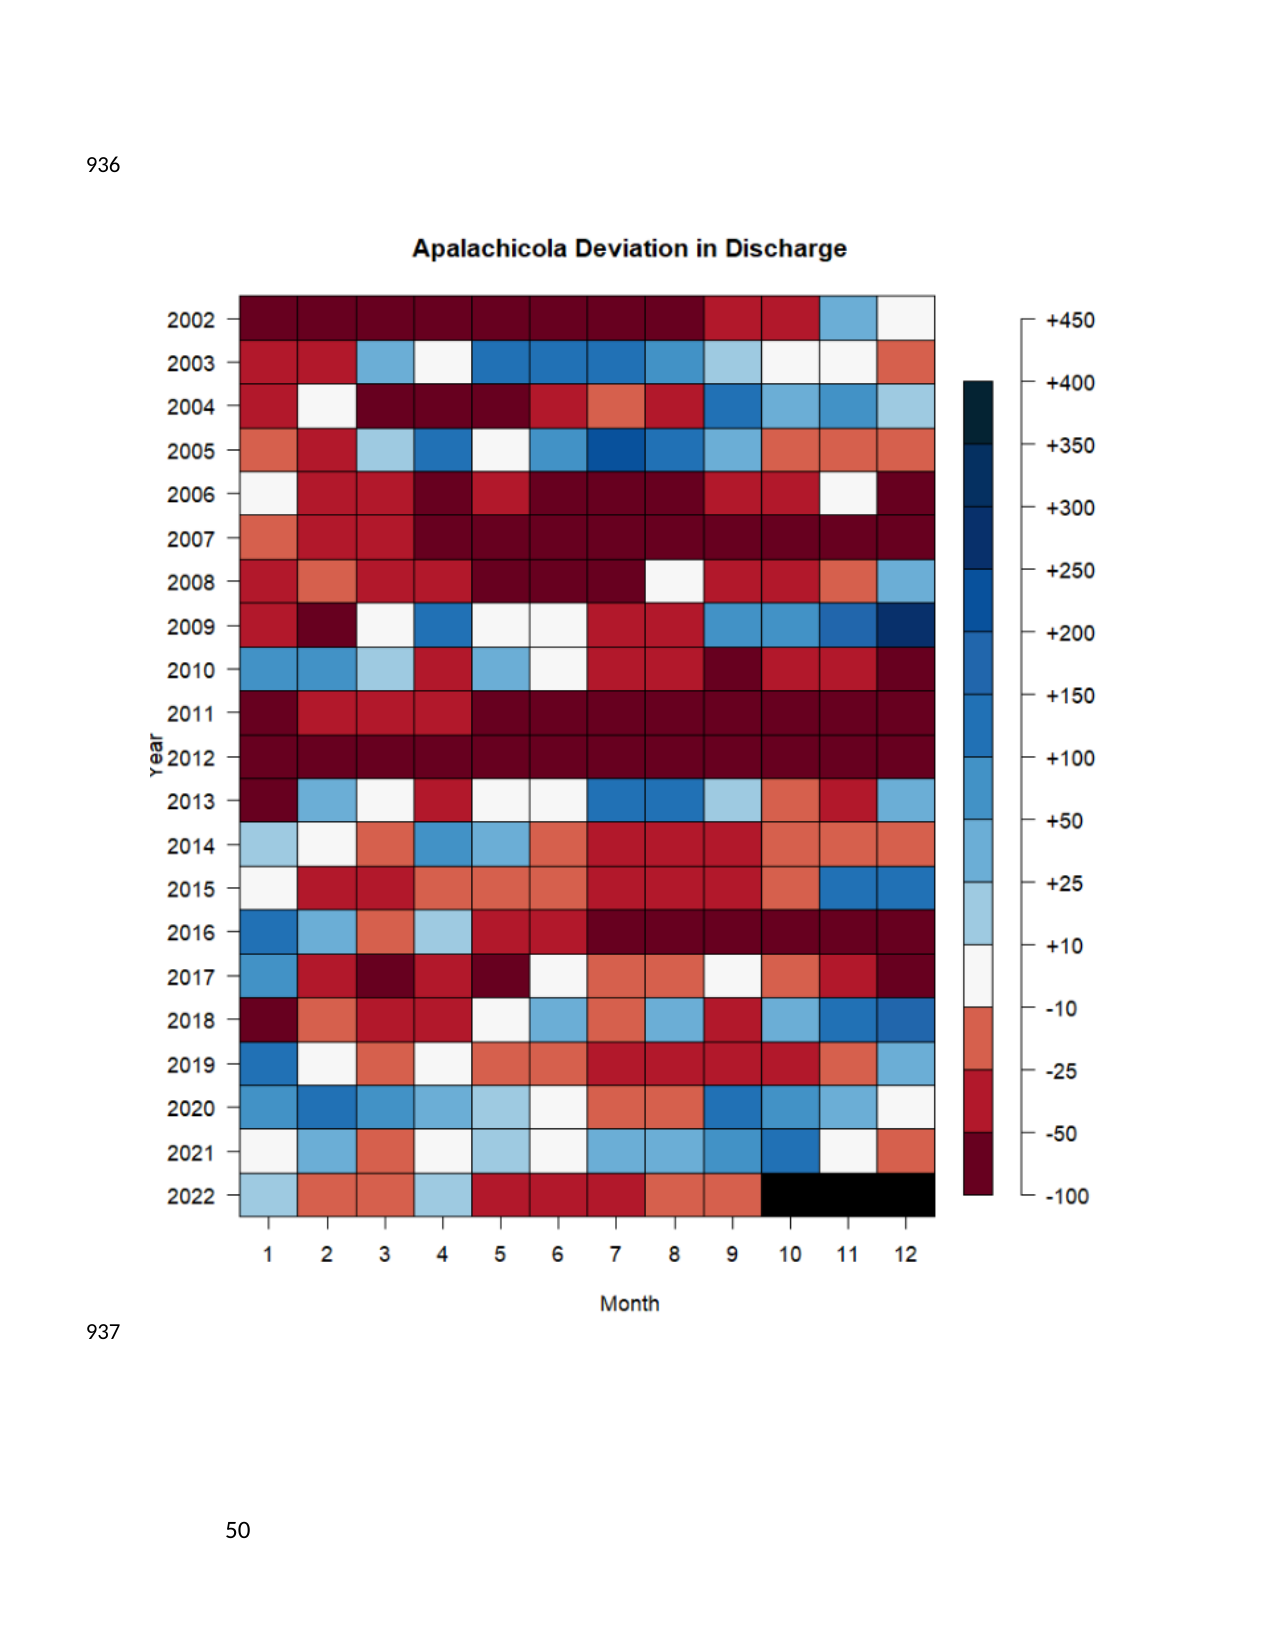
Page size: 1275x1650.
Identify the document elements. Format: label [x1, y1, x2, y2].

picture [150, 211, 1125, 1340]
